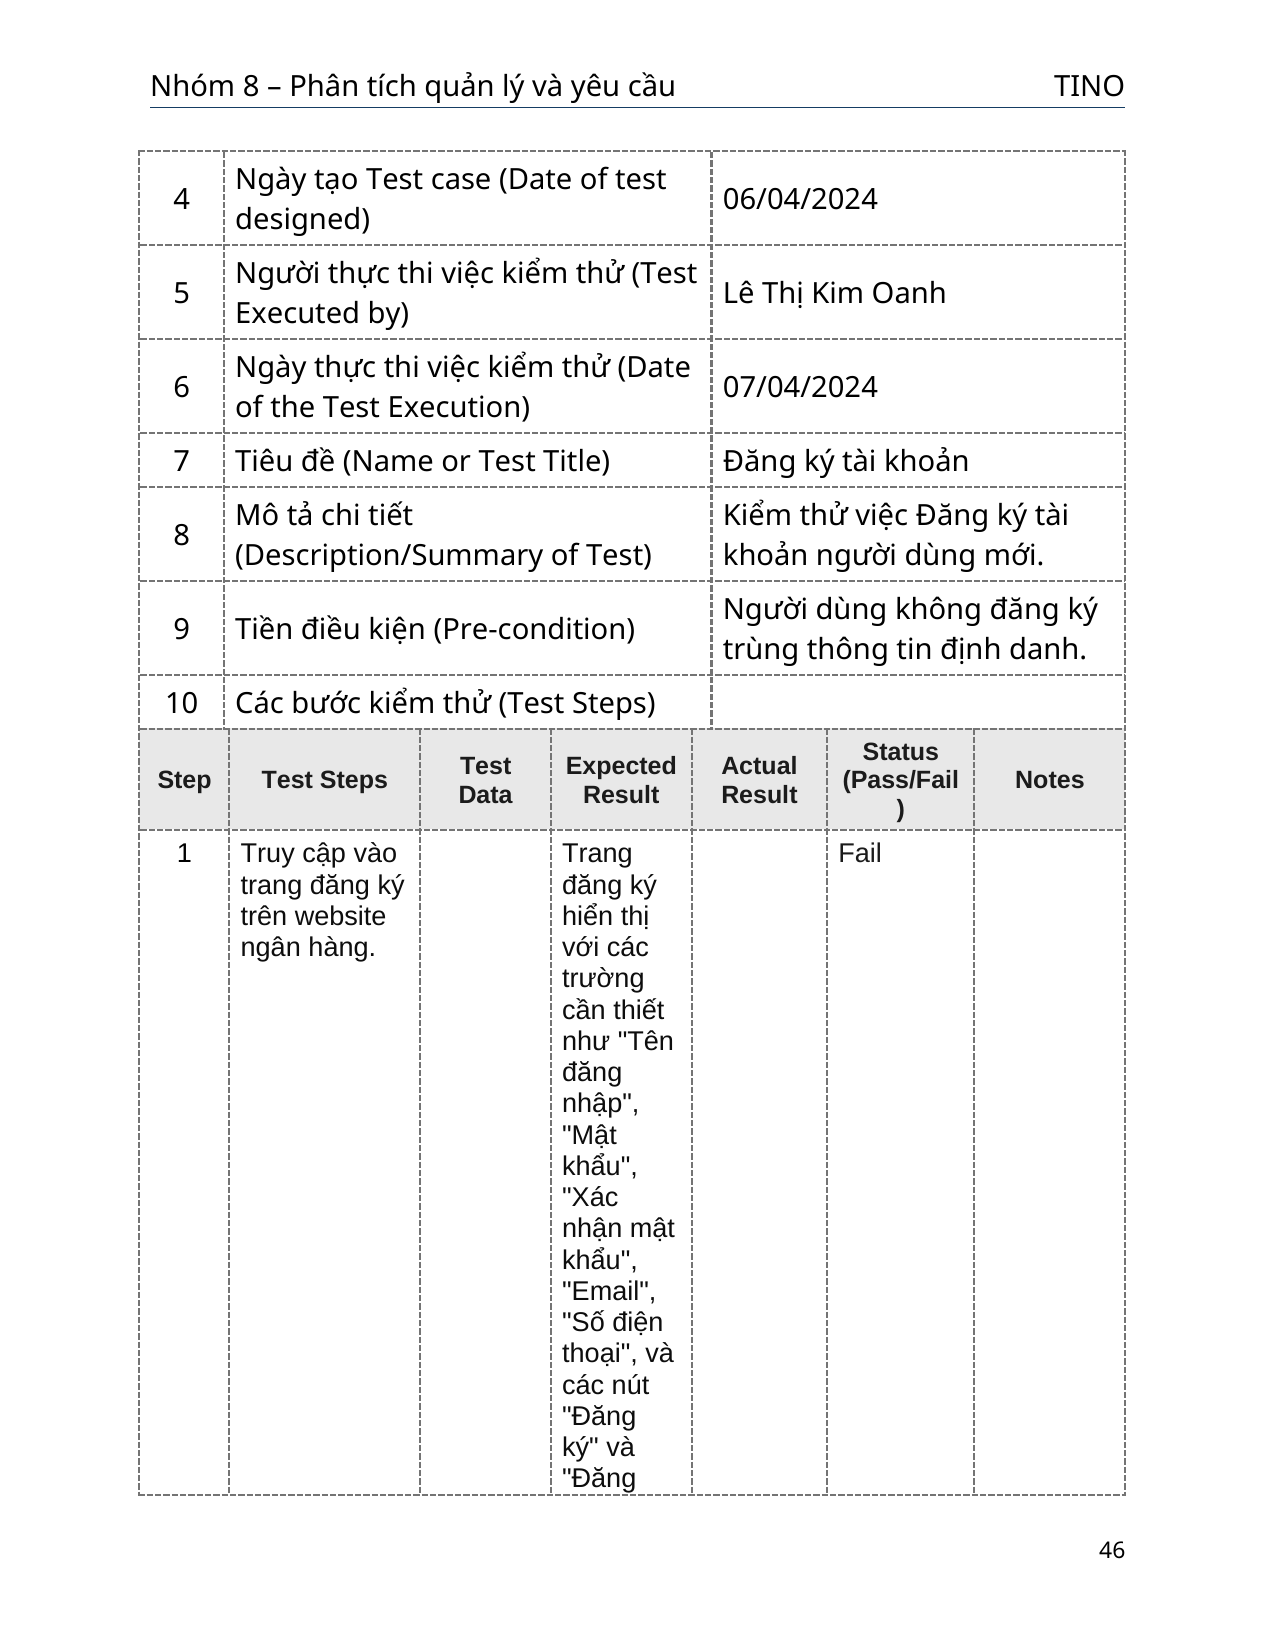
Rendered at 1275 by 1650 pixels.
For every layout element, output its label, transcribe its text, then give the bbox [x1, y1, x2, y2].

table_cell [551, 829, 692, 1494]
table_cell [420, 829, 551, 1494]
table_cell Đăng ký tài khoản [711, 432, 1125, 486]
table_cell Fail [827, 829, 974, 1494]
table_cell [692, 829, 827, 1494]
table_cell 1 [139, 829, 229, 1494]
table_cell Ngày thực thi việc kiểm thử (Date of the Test Execution) [224, 338, 711, 432]
table_cell Step [139, 728, 229, 829]
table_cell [229, 829, 420, 1494]
table_cell Tiền điều kiện (Pre-condition) [224, 580, 711, 674]
table_cell 07/04/2024 [711, 338, 1125, 432]
table_cell Mô tả chi tiết (Description/Summary of Test) [224, 486, 711, 580]
table_cell 9 [139, 580, 224, 674]
table_cell Status (Pass/Fail) [827, 728, 974, 829]
table_cell Test Data [420, 728, 551, 829]
table_cell Kiểm thử việc Đăng ký tài khoản người dùng mới. [711, 486, 1125, 580]
table_cell Các bước kiểm thử (Test Steps) [224, 674, 711, 728]
table_cell [974, 829, 1125, 1494]
table_cell Người thực thi việc kiểm thử (Test Executed by) [224, 244, 711, 338]
table_cell 6 [139, 338, 224, 432]
table_cell Tiêu đề (Name or Test Title) [224, 432, 711, 486]
table_cell 5 [139, 244, 224, 338]
table_cell 06/04/2024 [711, 150, 1125, 244]
table_cell 8 [139, 486, 224, 580]
table_cell 10 [139, 674, 224, 728]
table_cell Actual Result [692, 728, 827, 829]
table_cell Người dùng không đăng ký trùng thông tin định danh. [711, 580, 1125, 674]
table_cell Notes [974, 728, 1125, 829]
table_cell Expected Result [551, 728, 692, 829]
table_cell Test Steps [229, 728, 420, 829]
table_cell 7 [139, 432, 224, 486]
table_cell Ngày tạo Test case (Date of test designed) [224, 150, 711, 244]
table_cell Lê Thị Kim Oanh [711, 244, 1125, 338]
table_cell [711, 674, 1125, 728]
table_cell 4 [139, 150, 224, 244]
